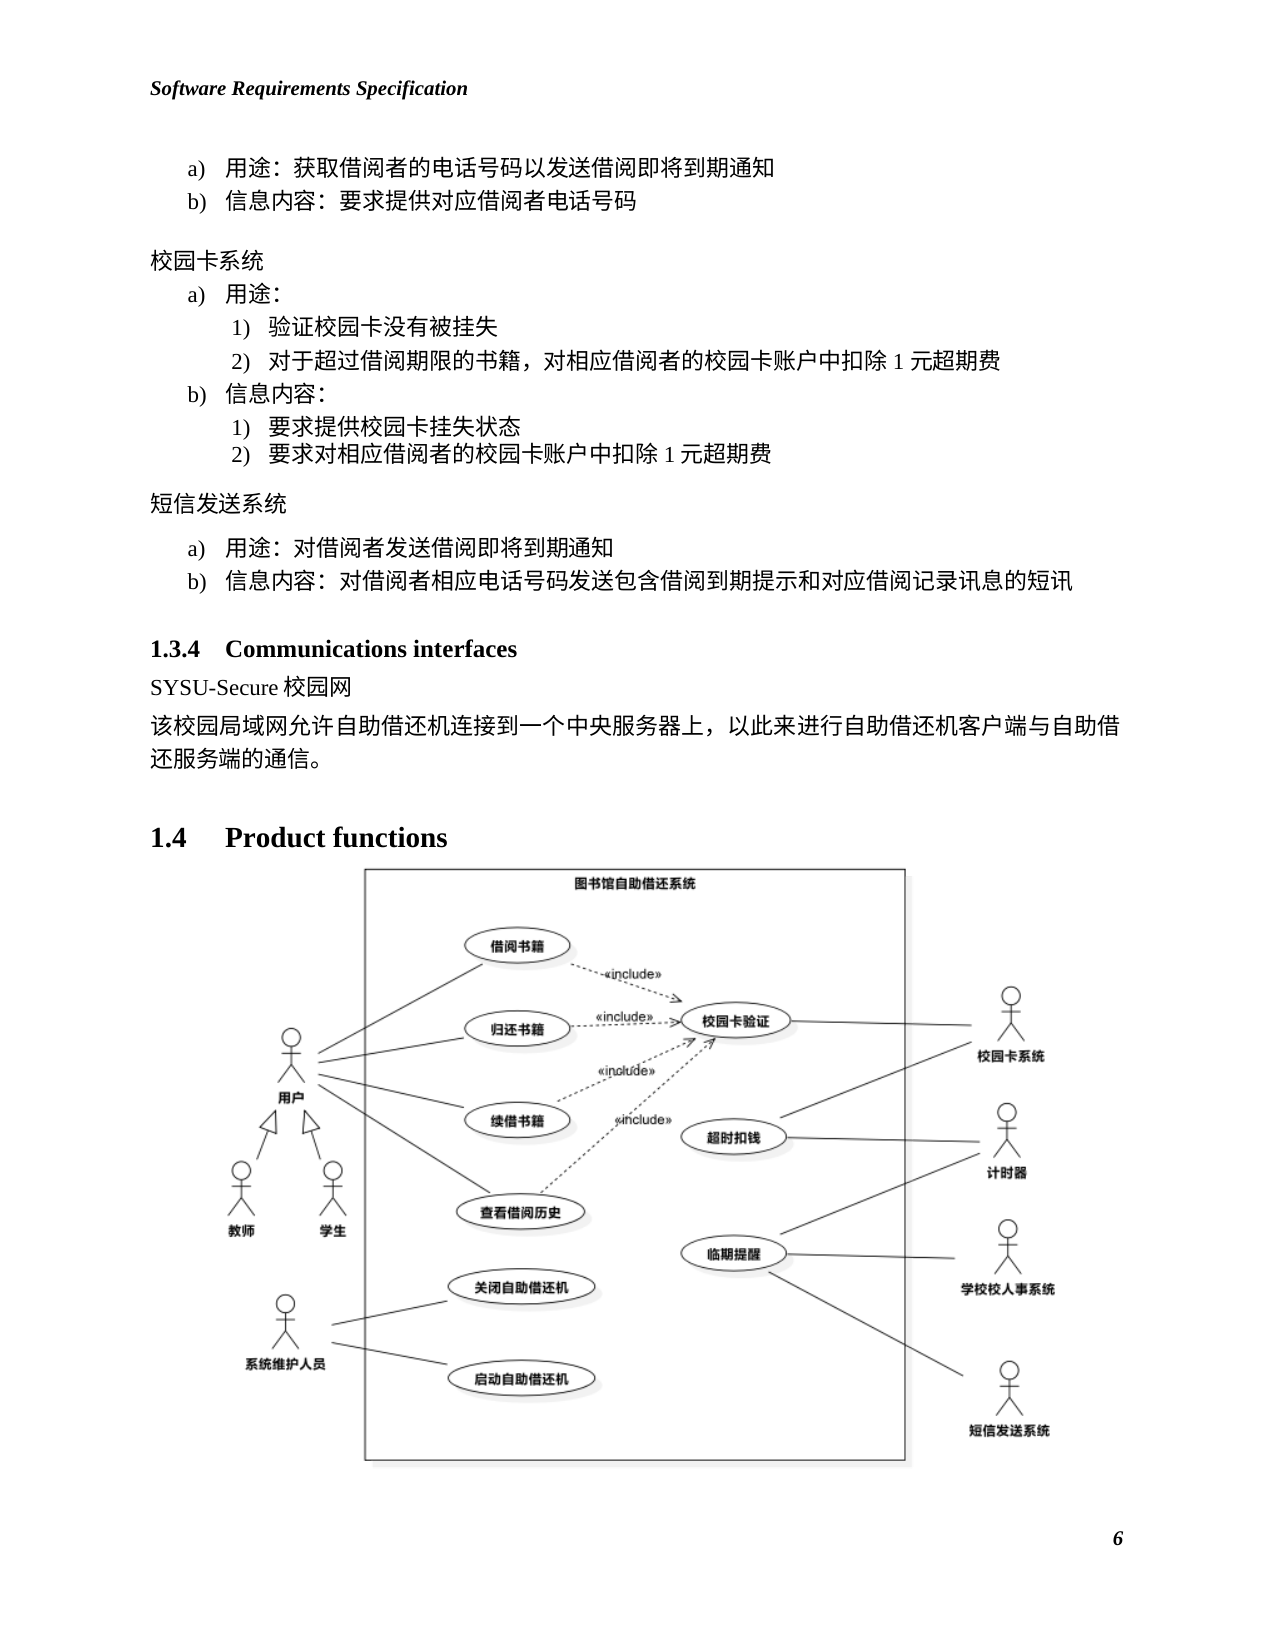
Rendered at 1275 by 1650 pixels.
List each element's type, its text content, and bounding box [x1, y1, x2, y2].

list 要求对相应借阅者的校园卡账户中扣除 1 元超期费 [231, 442, 1125, 467]
list 信息内容：要求提供对应借阅者电话号码 [187, 183, 1125, 216]
list 信息内容： [187, 376, 1125, 409]
list 用途：获取借阅者的电话号码以发送借阅即将到期通知 [187, 150, 1125, 183]
list 用途：对借阅者发送借阅即将到期通知 [187, 530, 1125, 563]
text 短信发送系统 [150, 492, 1125, 517]
picture [205, 859, 1070, 1471]
text 校园卡系统 [150, 243, 1125, 276]
list 验证校园卡没有被挂失 [231, 309, 1125, 342]
list 对于超过借阅期限的书籍，对相应借阅者的校园卡账户中扣除 1 元超期费 [231, 342, 1125, 376]
subtitle Communications interfaces [150, 637, 1125, 662]
list 用途： [187, 276, 1125, 309]
text SYSU-Secure校园网 [150, 669, 1125, 702]
text 该校园局域网允许自助借还机连接到一个中央服务器上，以此来进行自助借还机客户端与自助借还服务端的通信。 [150, 708, 1125, 774]
list 要求提供校园卡挂失状态 [231, 409, 1125, 442]
list 信息内容：对借阅者相应电话号码发送包含借阅到期提示和对应借阅记录讯息的短讯 [187, 563, 1125, 596]
subtitle Product functions [150, 820, 1125, 853]
